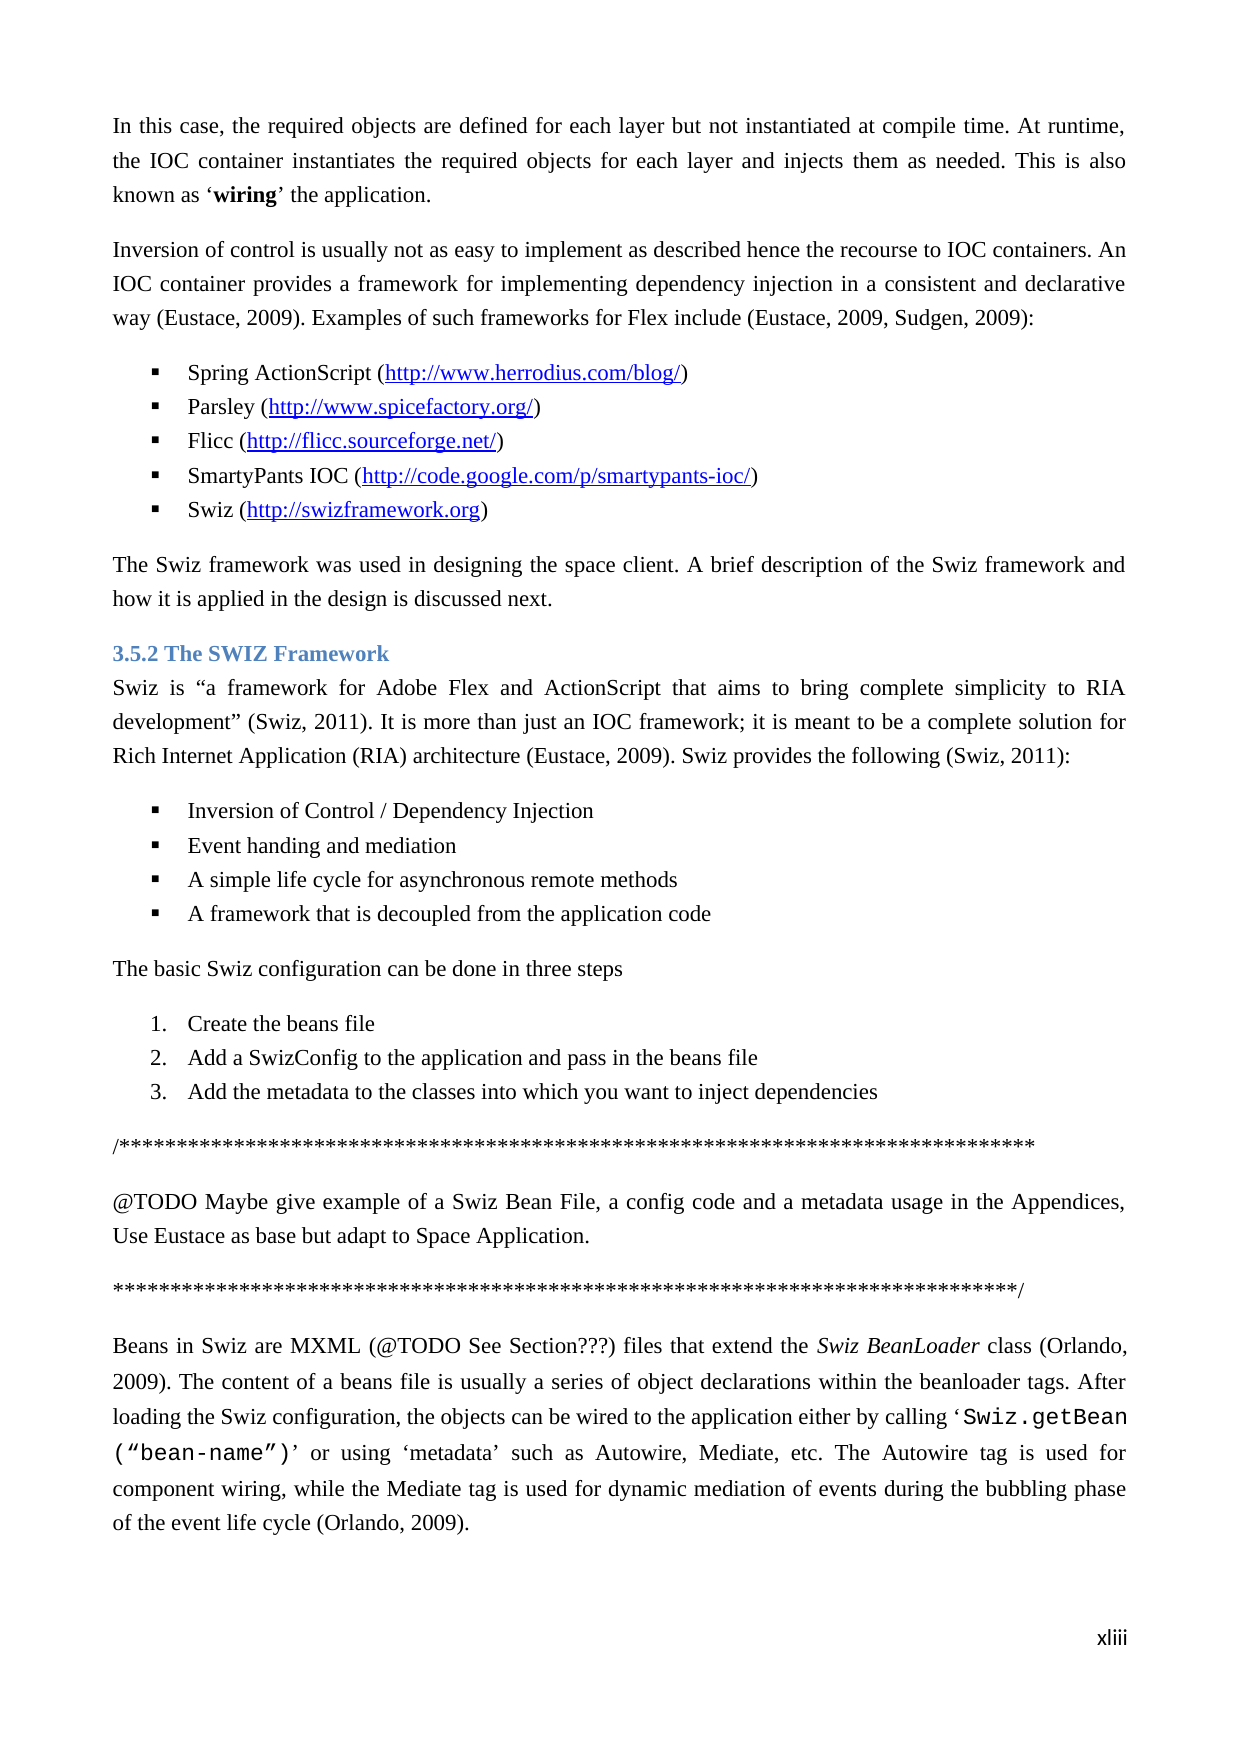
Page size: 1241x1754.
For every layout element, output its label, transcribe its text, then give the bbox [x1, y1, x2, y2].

text The Swiz framework was used in designing the space client. A brief description of the Swiz framework and how it is applied in the design is discussed next. [112, 551, 1128, 611]
list Parsley (http://www.spicefactory.org/) [150, 393, 1128, 420]
list Create the beans file [150, 1010, 1128, 1036]
list A simple life cycle for asynchronous remote methods [150, 866, 1128, 892]
text In this case, the required objects are defined for each layer but not instantiated at compile time. At runtime, the IOC container instantiates the required objects for each layer and injects them as needed. This is also known as ‘wiring’ the application. [112, 112, 1128, 207]
text /******************************************************************************** [112, 1133, 1128, 1160]
list Add a SwizConfig to the application and pass in the beans file [150, 1044, 1128, 1071]
text The basic Swiz configuration can be done in three steps [112, 955, 1128, 981]
text @TODO Maybe give example of a Swiz Bean File, a config code and a metadata usage in the Appendices, Use Eustace as base but adapt to Space Application. [112, 1188, 1128, 1249]
list Spring ActionScript (http://www.herrodius.com/blog/) [150, 359, 1128, 386]
list Add the metadata to the classes into which you want to inject dependencies [150, 1078, 1128, 1105]
list Inversion of Control / Dependency Injection [150, 797, 1128, 824]
text Beans in Swiz are MXML (@TODO See Section???) files that extend the Swiz BeanLoader class (Orlando, 2009). The content of a beans file is usually a series of object declarations within the beanloader tags. After loading the Swiz configuration, the objects can be wired to the application either by calling ‘Swiz.getBean (“bean-name”)’ or using ‘metadata’ such as Autowire, Mediate, etc. The Autowire tag is used for component wiring, while the Mediate tag is used for dynamic mediation of events during the bubbling phase of the event life cycle (Orlando, 2009). [112, 1332, 1128, 1536]
text *******************************************************************************/ [112, 1277, 1128, 1304]
list Event handing and mediation [150, 832, 1128, 858]
text Inversion of control is usually not as easy to implement as described hence the recourse to IOC containers. An IOC container provides a framework for implementing dependency injection in a consistent and declarative way (Eustace, 2009). Examples of such frameworks for Flex include (Eustace, 2009, Sudgen, 2009): [112, 236, 1128, 331]
list A framework that is decoupled from the application code [150, 900, 1128, 926]
text Swiz is “a framework for Adobe Flex and ActionScript that aims to bring complete simplicity to RIA development” (Swiz, 2011). It is more than just an IOC framework; it is meant to be a complete solution for Rich Internet Application (RIA) architecture (Eustace, 2009). Swiz provides the following (Swiz, 2011): [112, 674, 1128, 769]
list Flicc (http://flicc.sourceforge.net/) [150, 427, 1128, 454]
list SmartyPants IOC (http://code.google.com/p/smartypants-ioc/) [150, 462, 1128, 488]
subtitle 3.5.2 The SWIZ Framework [112, 640, 1128, 666]
list Swiz (http://swizframework.org) [150, 496, 1128, 522]
